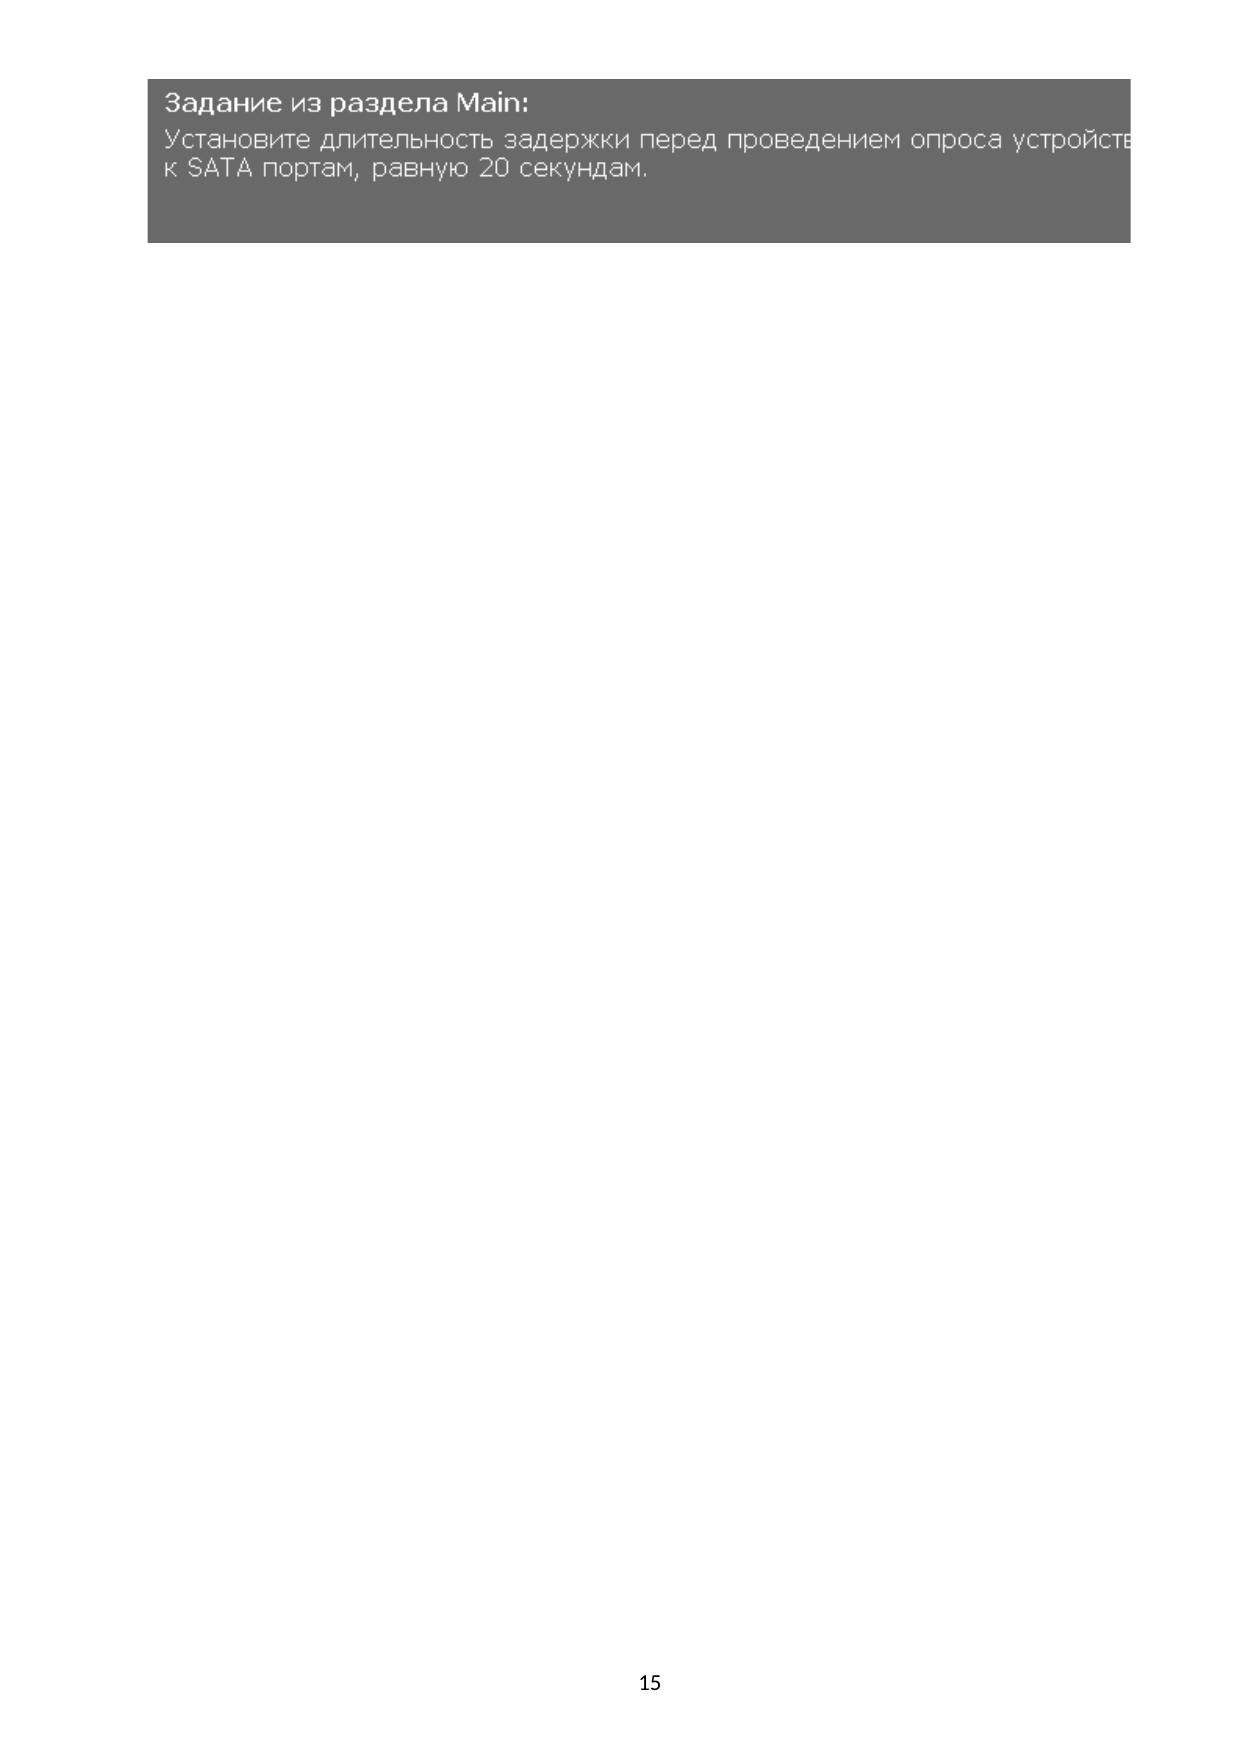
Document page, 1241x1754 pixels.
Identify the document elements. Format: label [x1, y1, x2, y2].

picture [147, 79, 1131, 243]
